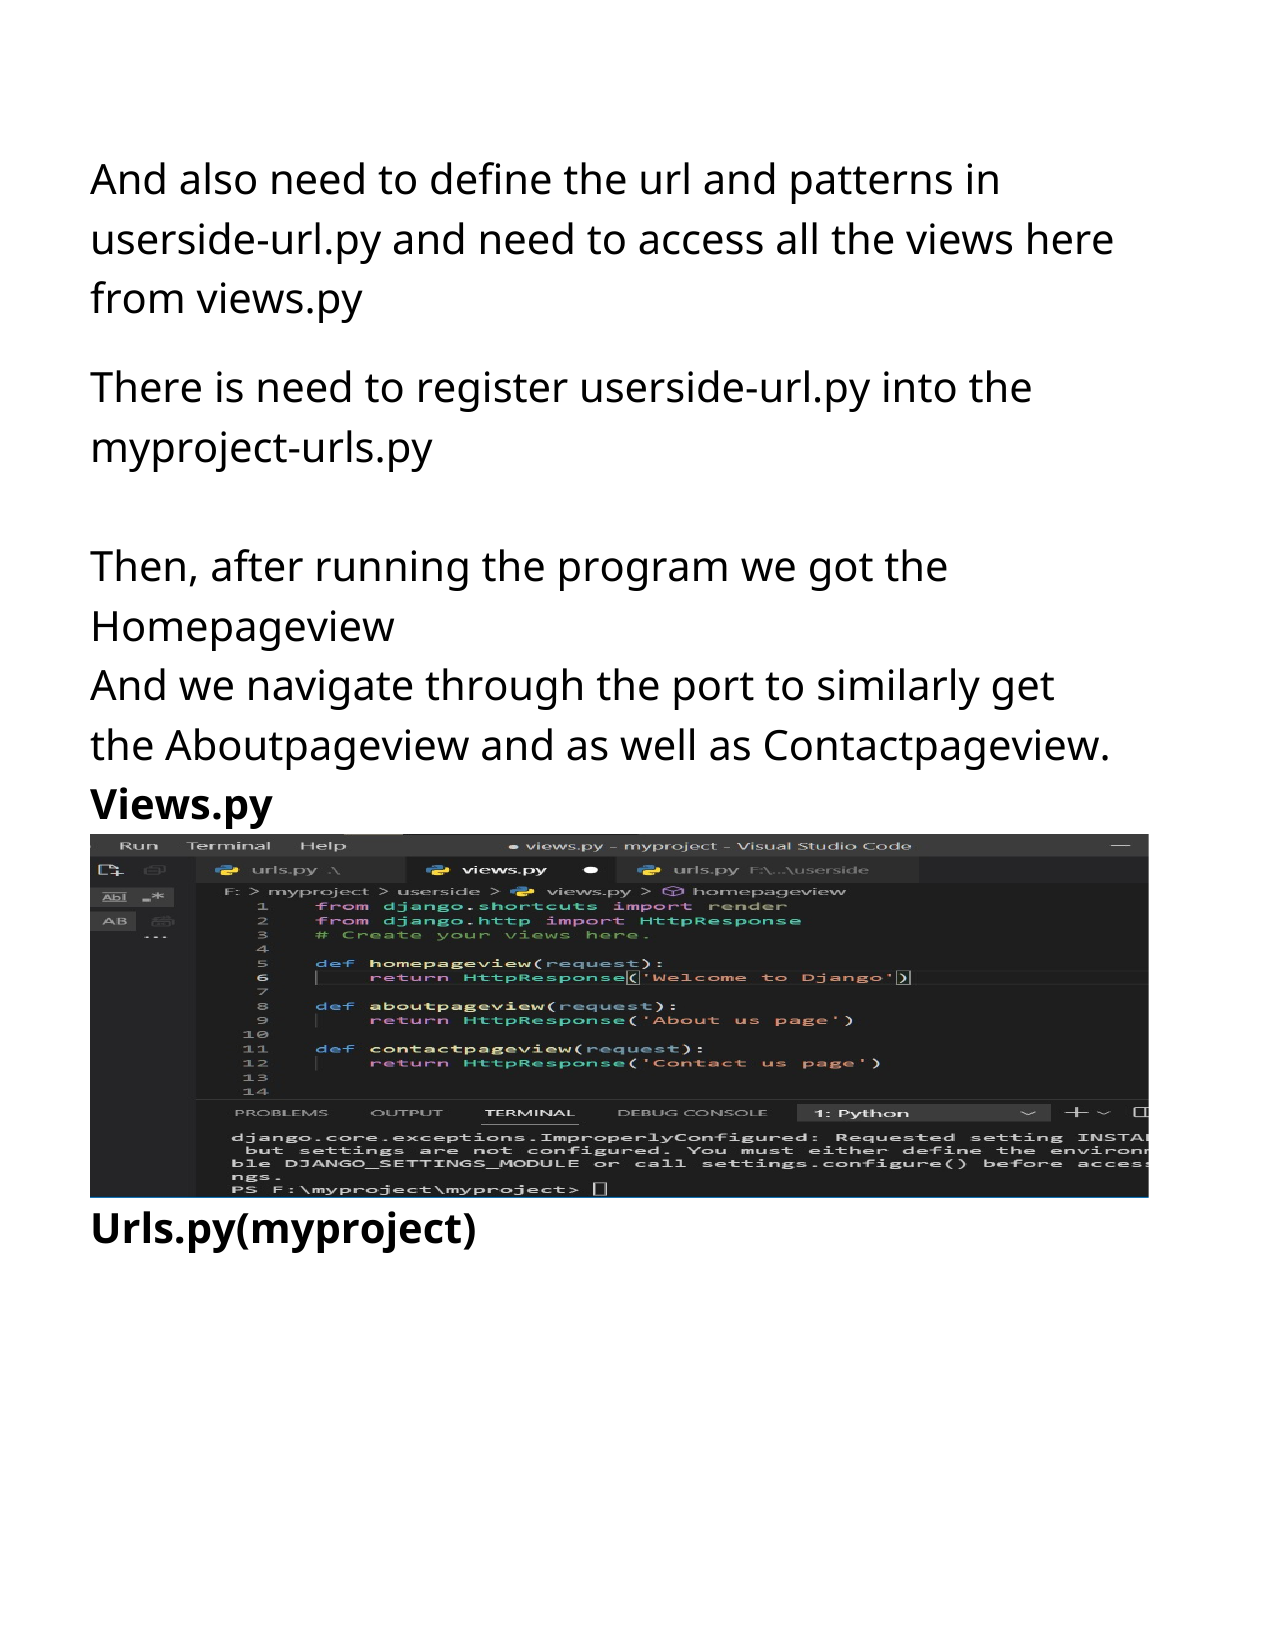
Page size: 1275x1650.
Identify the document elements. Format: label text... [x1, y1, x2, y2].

list And we navigate through the port to similarly get the Aboutpageview and as well as Contactpageview. [90, 656, 1125, 772]
list Urls.py(myproject) [90, 1199, 1125, 1255]
list And also need to define the url and patterns in userside-url.py and need to access all the views here from views.py [90, 150, 1125, 326]
list There is need to register userside-url.py into the myproject-urls.py [90, 358, 1125, 474]
list Then, after running the program we got the Homepageview [90, 537, 1125, 653]
picture [90, 834, 1149, 1198]
list Views.py [90, 775, 1125, 832]
